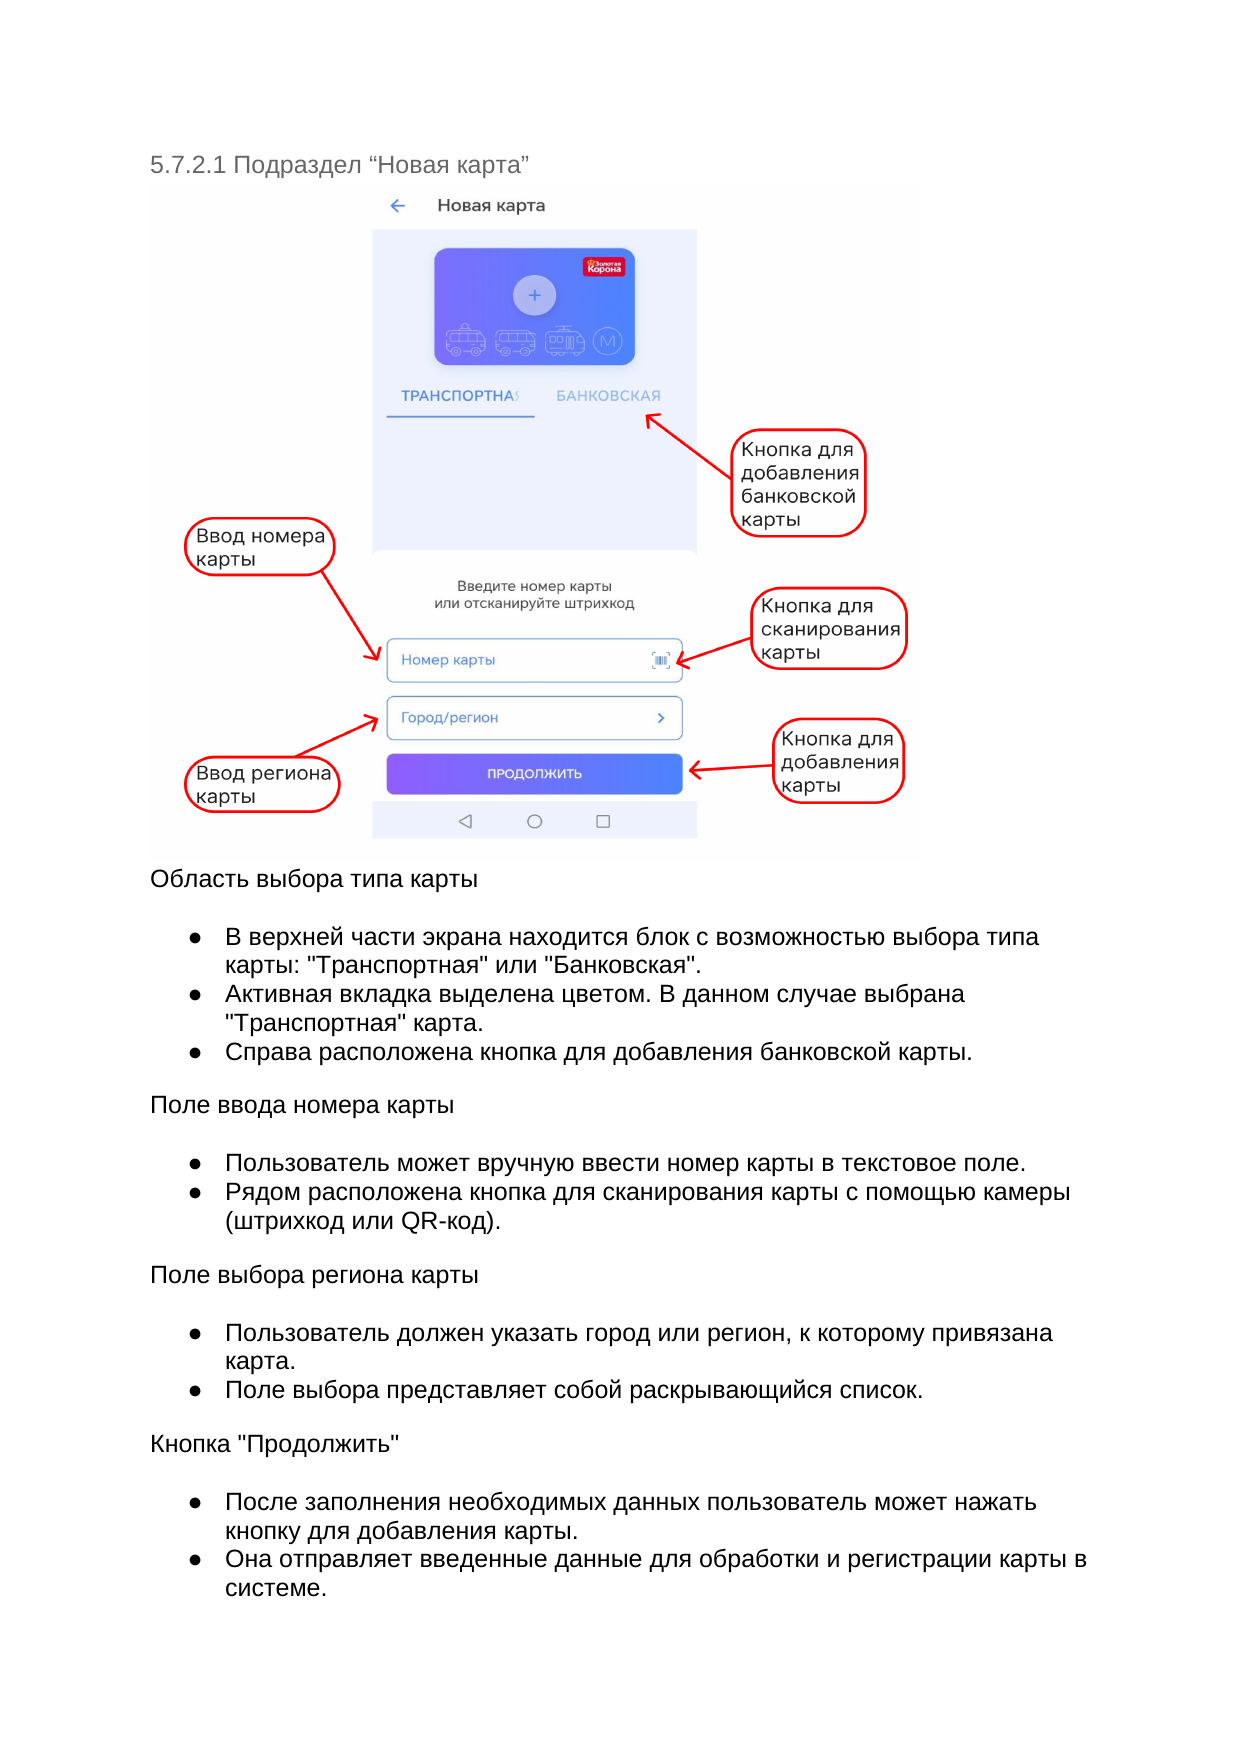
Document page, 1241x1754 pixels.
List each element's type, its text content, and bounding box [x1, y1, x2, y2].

text Кнопка "Продолжить" [150, 1429, 1090, 1458]
picture [150, 182, 919, 860]
list Пользователь может вручную ввести номер карты в текстовое поле. [187, 1148, 1090, 1177]
text Область выбора типа карты [150, 863, 1090, 892]
text Поле выбора региона карты [150, 1259, 1090, 1288]
list После заполнения необходимых данных пользователь может нажать кнопку для добавления карты. [187, 1487, 1090, 1544]
list Активная вкладка выделена цветом. В данном случае выбрана "Транспортная" карта. [187, 979, 1090, 1037]
list Пользователь должен указать город или регион, к которому привязана карта. [187, 1318, 1090, 1375]
list Она отправляет введенные данные для обработки и регистрации карты в системе. [187, 1544, 1090, 1602]
list Поле выбора представляет собой раскрывающийся список. [187, 1375, 1090, 1404]
list В верхней части экрана находится блок с возможностью выбора типа карты: "Транспортная" или "Банковская". [187, 922, 1090, 979]
text Поле ввода номера карты [150, 1090, 1090, 1119]
list Рядом расположена кнопка для сканирования карты с помощью камеры (штрихкод или QR-код). [187, 1177, 1090, 1234]
list Справа расположена кнопка для добавления банковской карты. [187, 1037, 1090, 1065]
